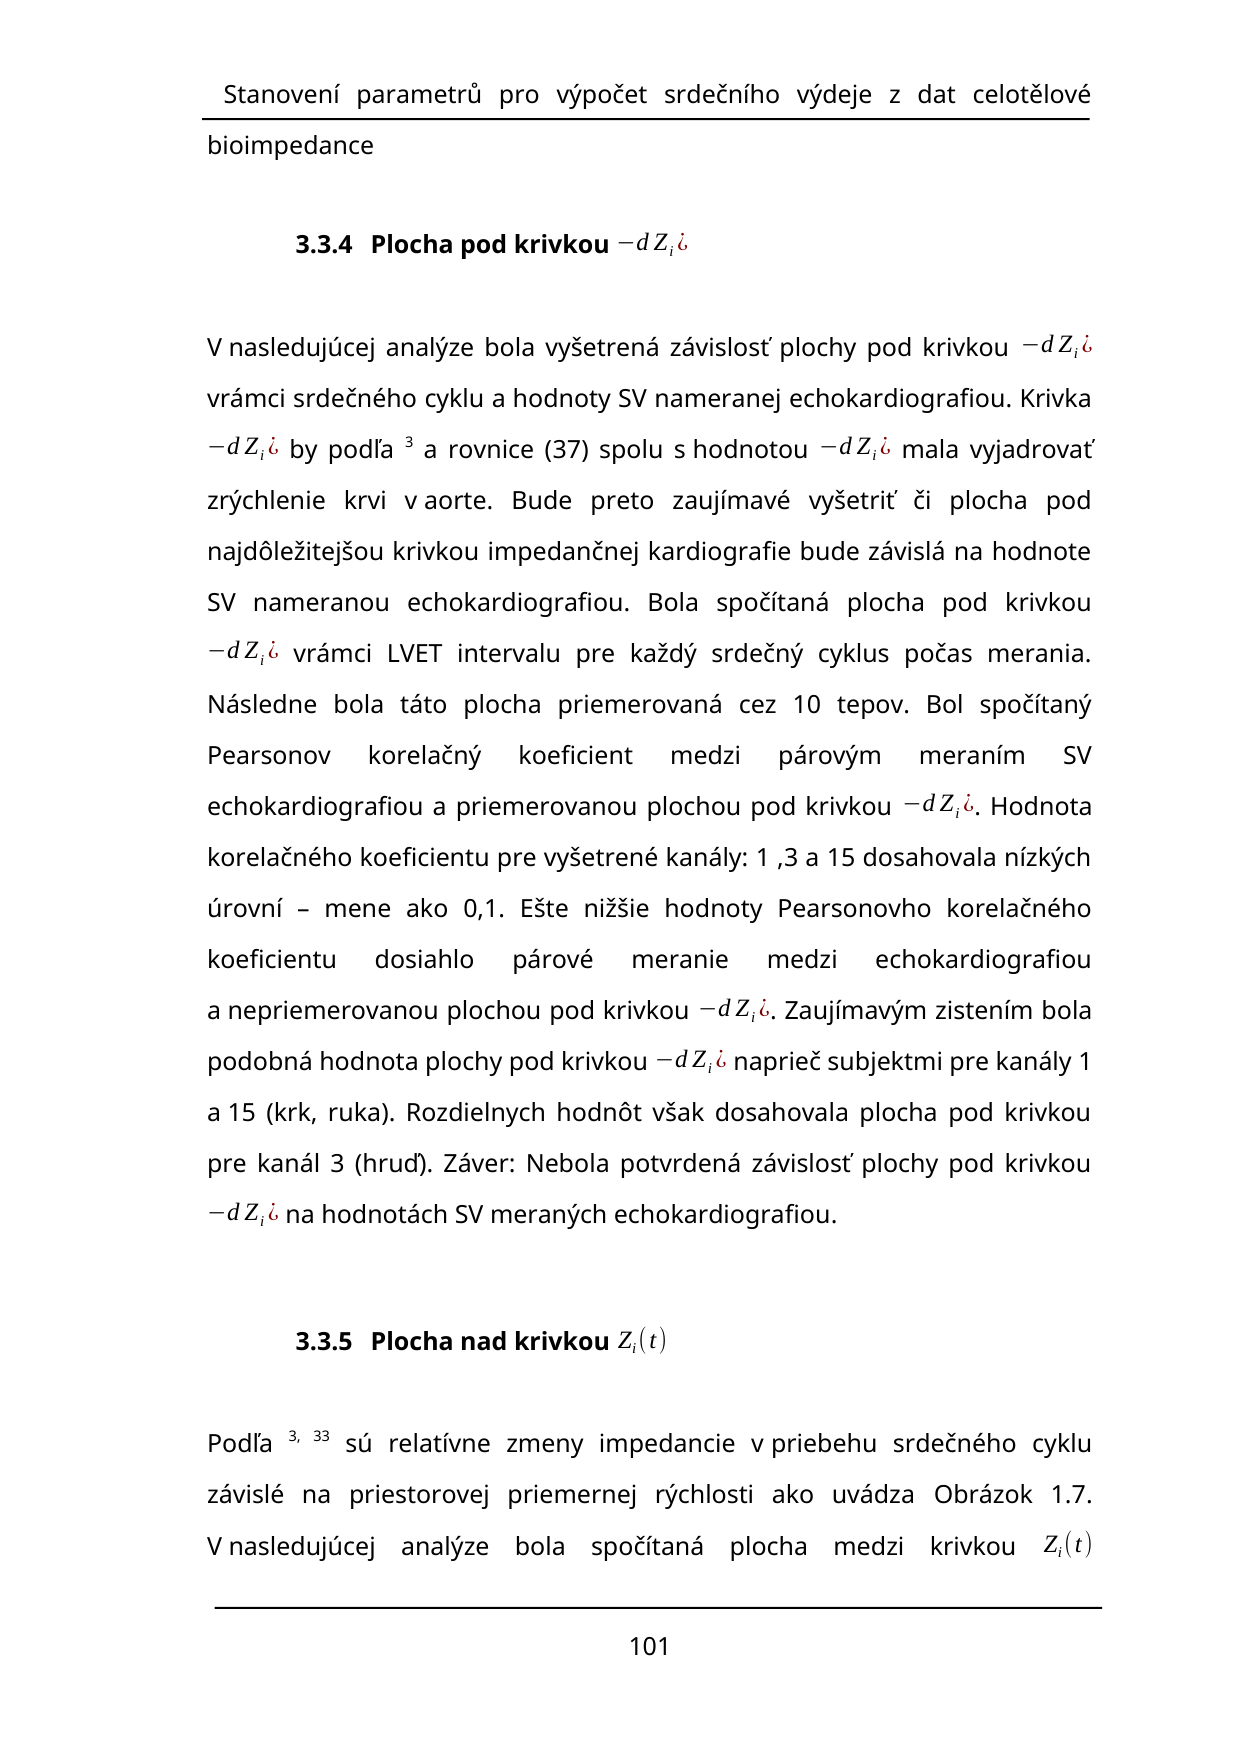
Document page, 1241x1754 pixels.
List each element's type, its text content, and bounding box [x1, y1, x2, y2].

subtitle Plocha pod krivkou [295, 227, 1092, 261]
text V nasledujúcej analýze bola vyšetrená závislosť plochy pod krivkou vrámci srdečného cyklu a hodnoty SV nameranej echokardiografiou. Krivka by podľa 3 a rovnice (37) spolu s hodnotou mala vyjadrovať zrýchlenie krvi v aorte. Bude preto zaujímavé vyšetriť či plocha pod najdôležitejšou krivkou impedančnej kardiografie bude závislá na hodnote SV nameranou echokardiografiou. Bola spočítaná plocha pod krivkou vrámci LVET intervalu pre každý srdečný cyklus počas merania. Následne bola táto plocha priemerovaná cez 10 tepov. Bol spočítaný Pearsonov korelačný koeficient medzi párovým meraním SV echokardiografiou a priemerovanou plochou pod krivkou . Hodnota korelačného koeficientu pre vyšetrené kanály: 1 ,3 a 15 dosahovala nízkých úrovní – mene ako 0,1. Ešte nižšie hodnoty Pearsonovho korelačného koeficientu dosiahlo párové meranie medzi echokardiografiou a nepriemerovanou plochou pod krivkou . Zaujímavým zistením bola podobná hodnota plochy pod krivkou naprieč subjektmi pre kanály 1 a 15 (krk, ruka). Rozdielnych hodnôt však dosahovala plocha pod krivkou pre kanál 3 (hruď). Záver: Nebola potvrdená závislosť plochy pod krivkou na hodnotách SV meraných echokardiografiou. [207, 329, 1092, 1231]
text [207, 1426, 1092, 1562]
subtitle Plocha nad krivkou [295, 1324, 1092, 1358]
